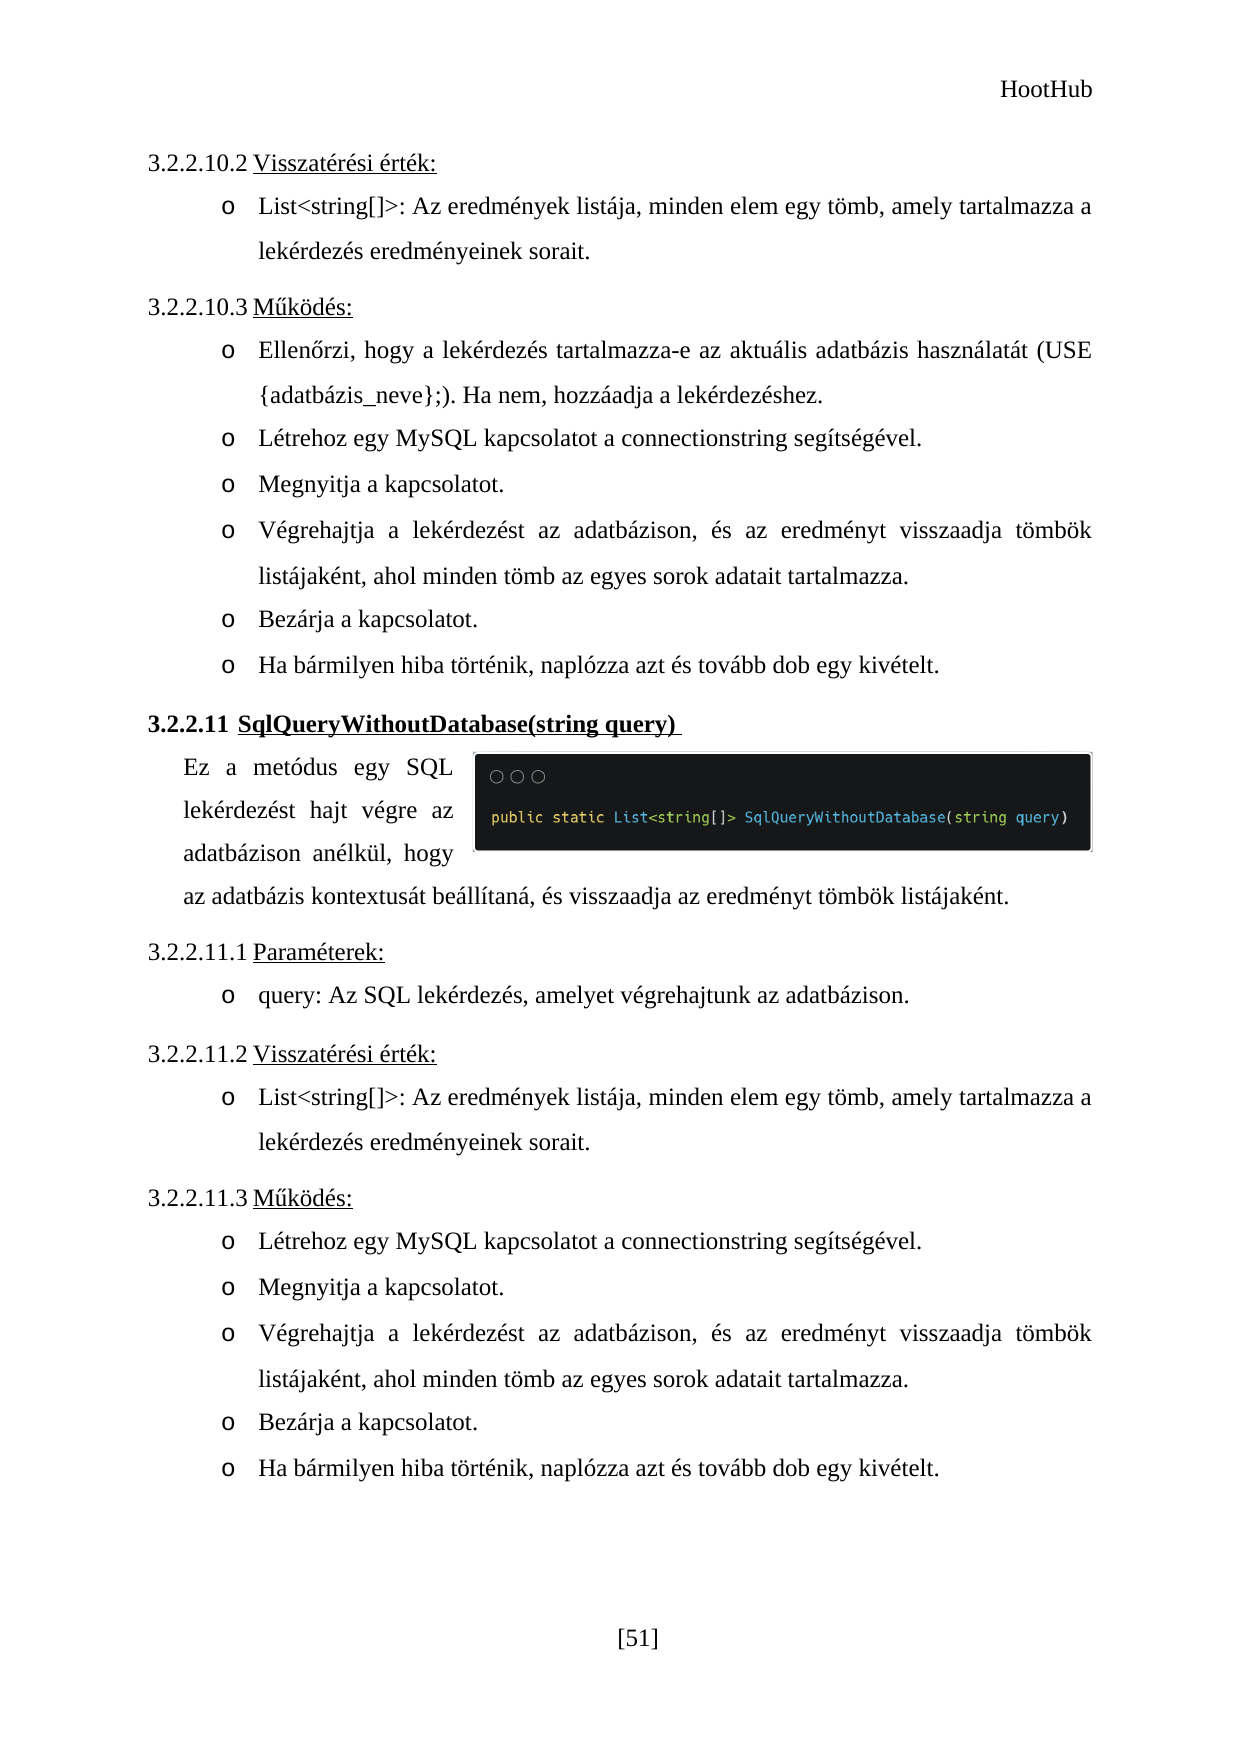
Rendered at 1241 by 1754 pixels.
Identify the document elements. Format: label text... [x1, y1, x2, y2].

subtitle Visszatérési érték: [148, 148, 1093, 176]
list Létrehoz egy MySQL kapcsolatot a connectionstring segítségével. [221, 423, 1093, 454]
subtitle Működés: [148, 1183, 1093, 1212]
list Megnyitja a kapcsolatot. [221, 1272, 1093, 1303]
list Ha bármilyen hiba történik, naplózza azt és tovább dob egy kivételt. [221, 650, 1093, 681]
list Ellenőrzi, hogy a lekérdezés tartalmazza-e az aktuális adatbázis használatát (USE {adatbázis_neve};). Ha nem, hozzáadja a lekérdezéshez. [221, 335, 1093, 409]
list Létrehoz egy MySQL kapcsolatot a connectionstring segítségével. [221, 1226, 1093, 1257]
subtitle Visszatérési érték: [148, 1039, 1093, 1068]
subtitle SqlQueryWithoutDatabase(string query) [148, 709, 1093, 738]
list Végrehajtja a lekérdezést az adatbázison, és az eredményt visszaadja tömbök listájaként, ahol minden tömb az egyes sorok adatait tartalmazza. [221, 1318, 1093, 1392]
picture [472, 751, 1093, 852]
list List<string[]>: Az eredmények listája, minden elem egy tömb, amely tartalmazza a lekérdezés eredményeinek sorait. [221, 1082, 1093, 1156]
list query: Az SQL lekérdezés, amelyet végrehajtunk az adatbázison. [221, 980, 1093, 1011]
list List<string[]>: Az eredmények listája, minden elem egy tömb, amely tartalmazza a lekérdezés eredményeinek sorait. [221, 191, 1093, 265]
list Ha bármilyen hiba történik, naplózza azt és tovább dob egy kivételt. [221, 1453, 1093, 1484]
list Bezárja a kapcsolatot. [221, 1407, 1093, 1438]
list Végrehajtja a lekérdezést az adatbázison, és az eredményt visszaadja tömbök listájaként, ahol minden tömb az egyes sorok adatait tartalmazza. [221, 516, 1093, 589]
list Bezárja a kapcsolatot. [221, 604, 1093, 635]
subtitle Működés: [148, 292, 1093, 320]
list Megnyitja a kapcsolatot. [221, 469, 1093, 500]
subtitle Paraméterek: [148, 937, 1093, 966]
